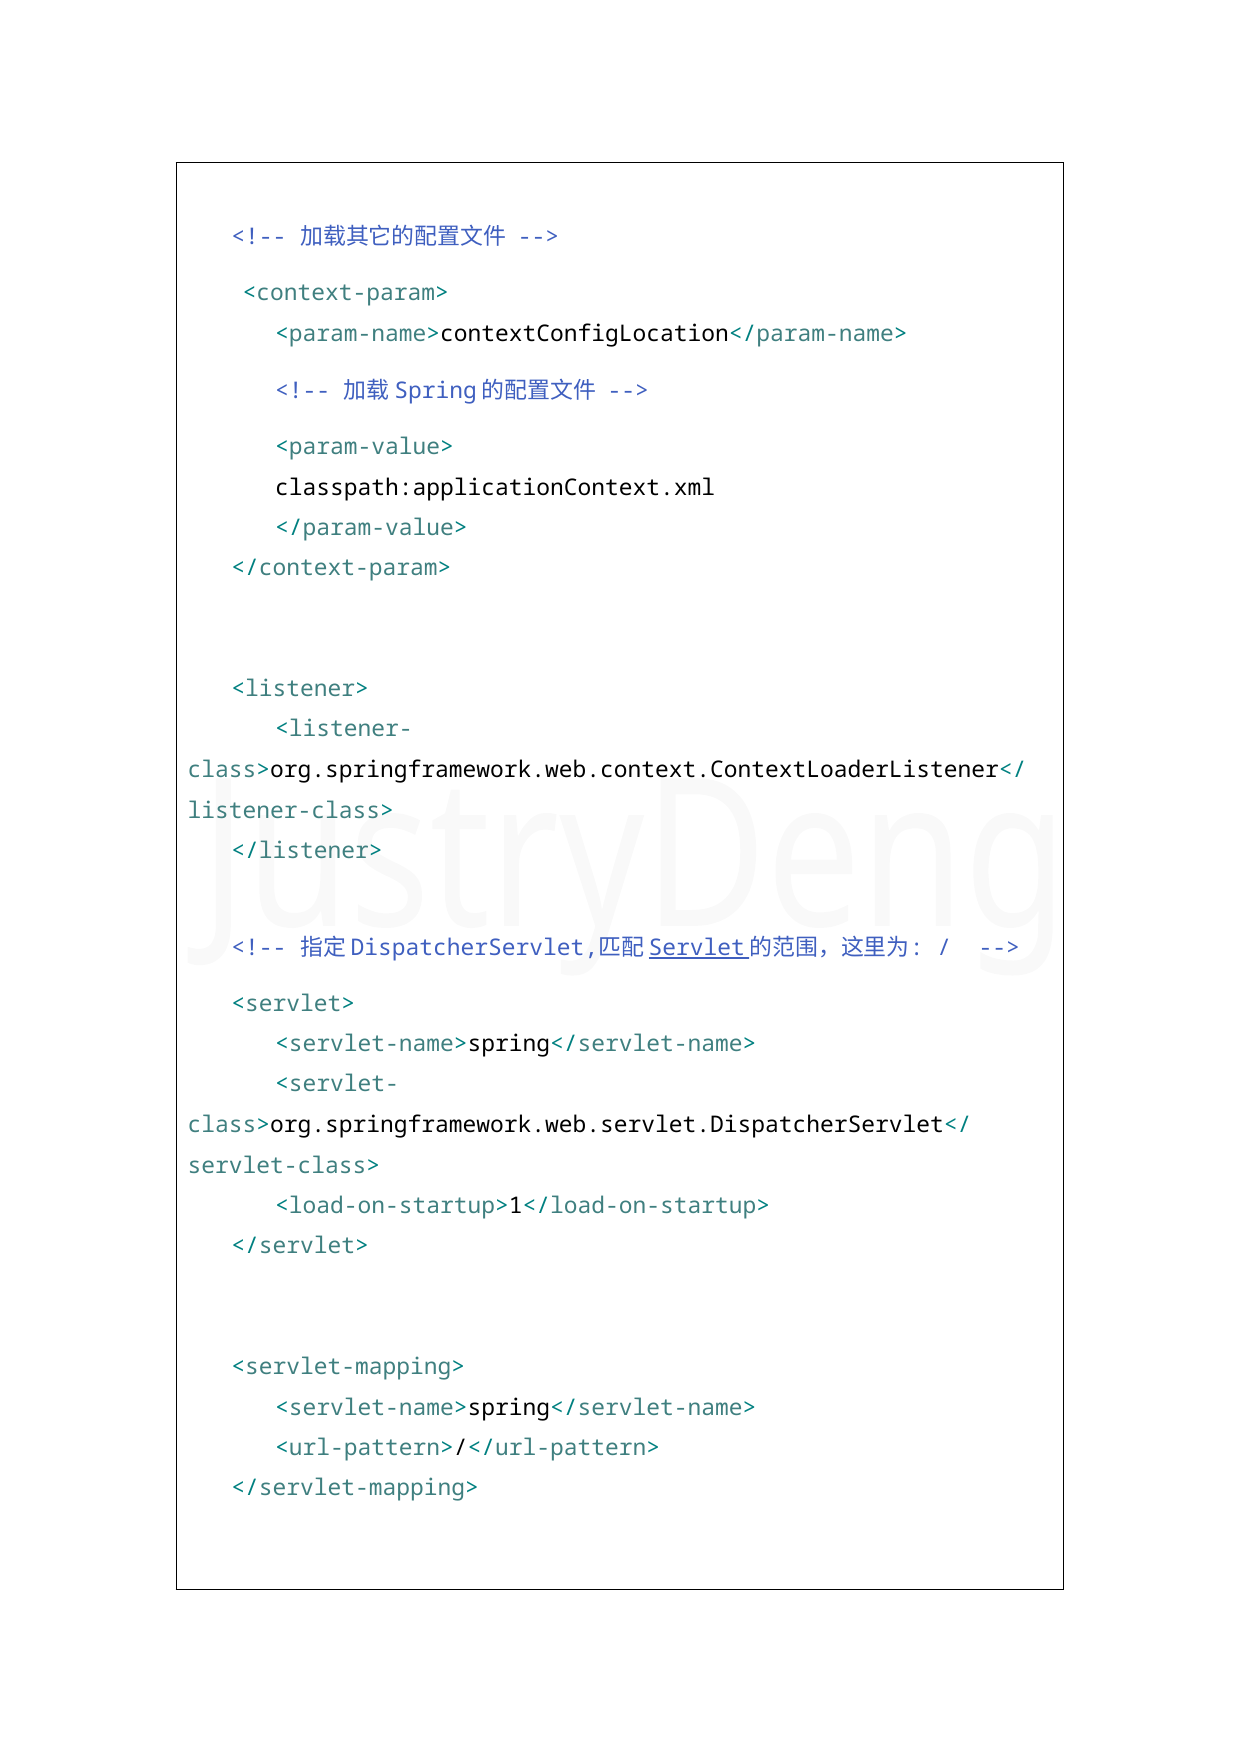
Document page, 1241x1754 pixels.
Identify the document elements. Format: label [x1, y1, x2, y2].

table_header [177, 163, 1063, 1589]
